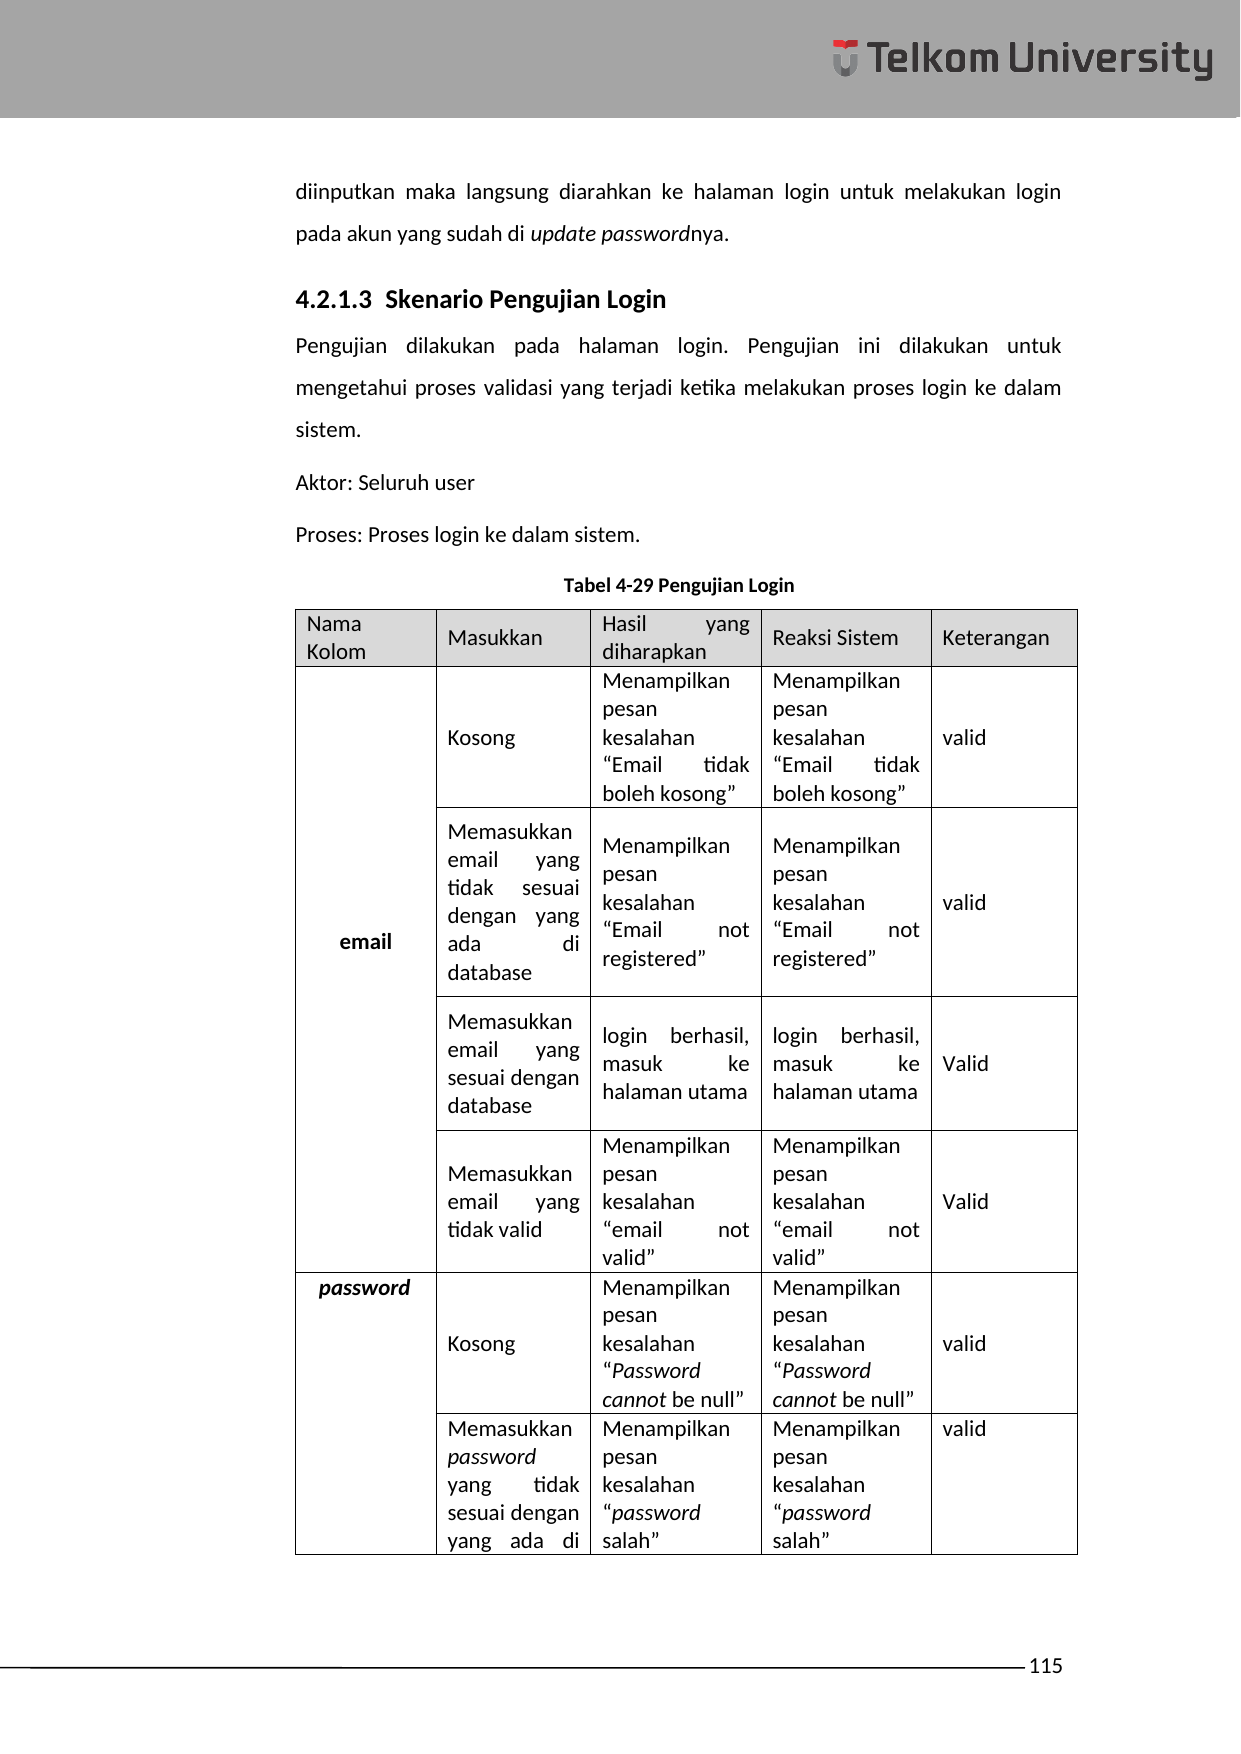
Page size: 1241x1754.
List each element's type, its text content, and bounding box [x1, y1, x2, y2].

table_header Keterangan [932, 610, 1077, 666]
table_cell Menampilkan pesan kesalahan “email not valid” [591, 1131, 761, 1272]
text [295, 177, 1063, 247]
table_header Hasil yang diharapkan [591, 610, 761, 666]
table_cell Menampilkan pesan kesalahan “Email tidak boleh kosong” [591, 667, 761, 807]
table_cell Memasukkan email yang tidak valid [437, 1131, 590, 1272]
table_cell Menampilkan pesan kesalahan “Email not registered” [591, 808, 761, 996]
table_cell Menampilkan pesan kesalahan “Password cannot be null” [762, 1273, 931, 1413]
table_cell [437, 1414, 590, 1554]
table_cell Kosong [437, 667, 590, 807]
table_cell valid [932, 808, 1077, 996]
subtitle Skenario Pengujian Login [295, 282, 1063, 315]
picture [833, 40, 1213, 81]
table_cell Memasukkan email yang tidak sesuai dengan yang ada di database [437, 808, 590, 996]
table_cell Valid [932, 997, 1077, 1130]
table_cell login berhasil, masuk ke halaman utama [591, 997, 761, 1130]
table_cell Menampilkan pesan kesalahan “email not valid” [762, 1131, 931, 1272]
table_header Nama Kolom [296, 610, 436, 666]
text Proses: Proses login ke dalam sistem. [295, 520, 1063, 548]
table_cell email [296, 667, 436, 1272]
table_header Reaksi Sistem [762, 610, 931, 666]
table_cell Menampilkan pesan kesalahan “Email not registered” [762, 808, 931, 996]
table_cell valid [932, 667, 1077, 807]
table_cell Kosong [437, 1273, 590, 1413]
table_cell login berhasil, masuk ke halaman utama [762, 997, 931, 1130]
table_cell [591, 1414, 761, 1554]
table_cell Memasukkan email yang sesuai dengan database [437, 997, 590, 1130]
text Pengujian dilakukan pada halaman login. Pengujian ini dilakukan untuk mengetahui proses validasi yang terjadi ketika melakukan proses login ke dalam sistem. [295, 331, 1063, 443]
table_cell password [296, 1273, 436, 1554]
table_cell Menampilkan pesan kesalahan “Email tidak boleh kosong” [762, 667, 931, 807]
text Aktor: Seluruh user [295, 468, 1063, 496]
table_header Masukkan [437, 610, 590, 666]
table_cell Valid [932, 1131, 1077, 1272]
table_cell valid [932, 1414, 1077, 1554]
table_cell Menampilkan pesan kesalahan “Password cannot be null” [591, 1273, 761, 1413]
table_cell valid [932, 1273, 1077, 1413]
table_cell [762, 1414, 931, 1554]
